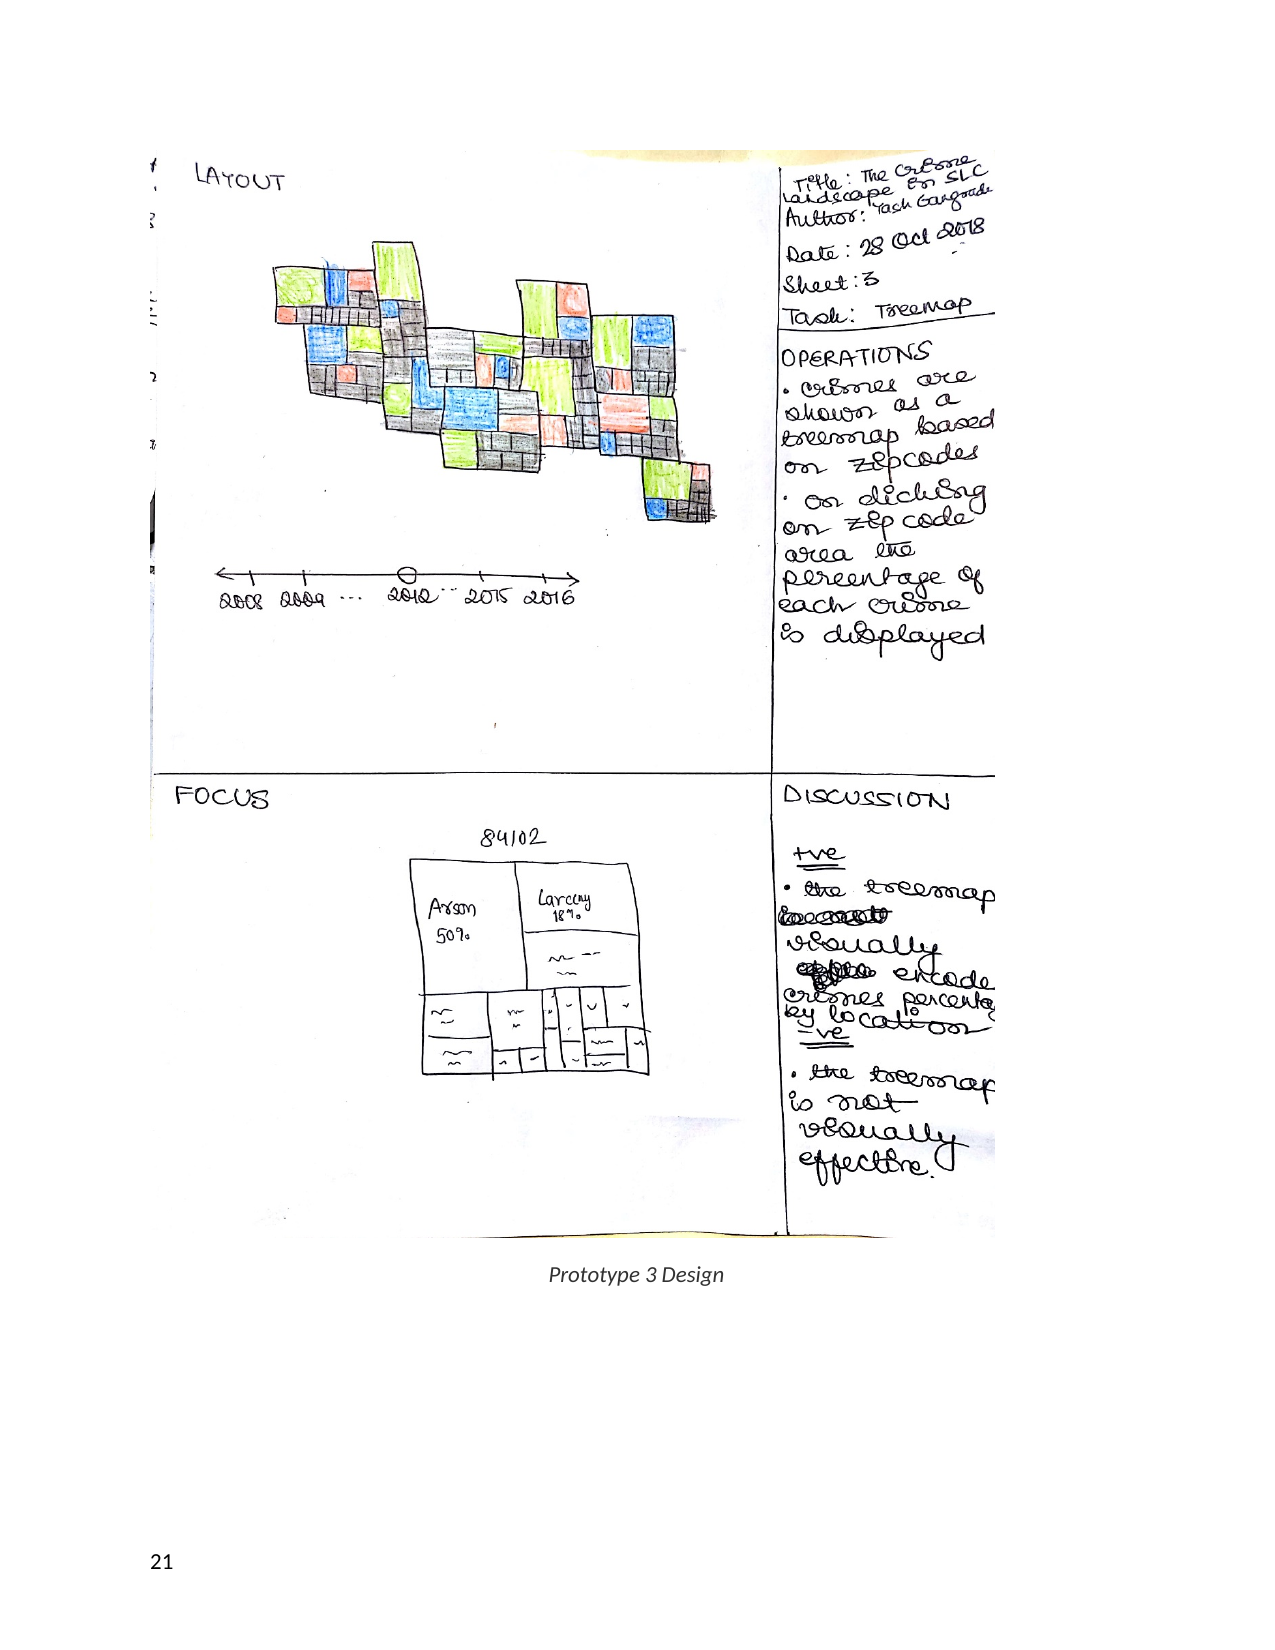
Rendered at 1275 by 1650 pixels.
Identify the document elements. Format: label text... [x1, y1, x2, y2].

text Prototype 3 Design [150, 1260, 1125, 1288]
picture [150, 150, 995, 1238]
